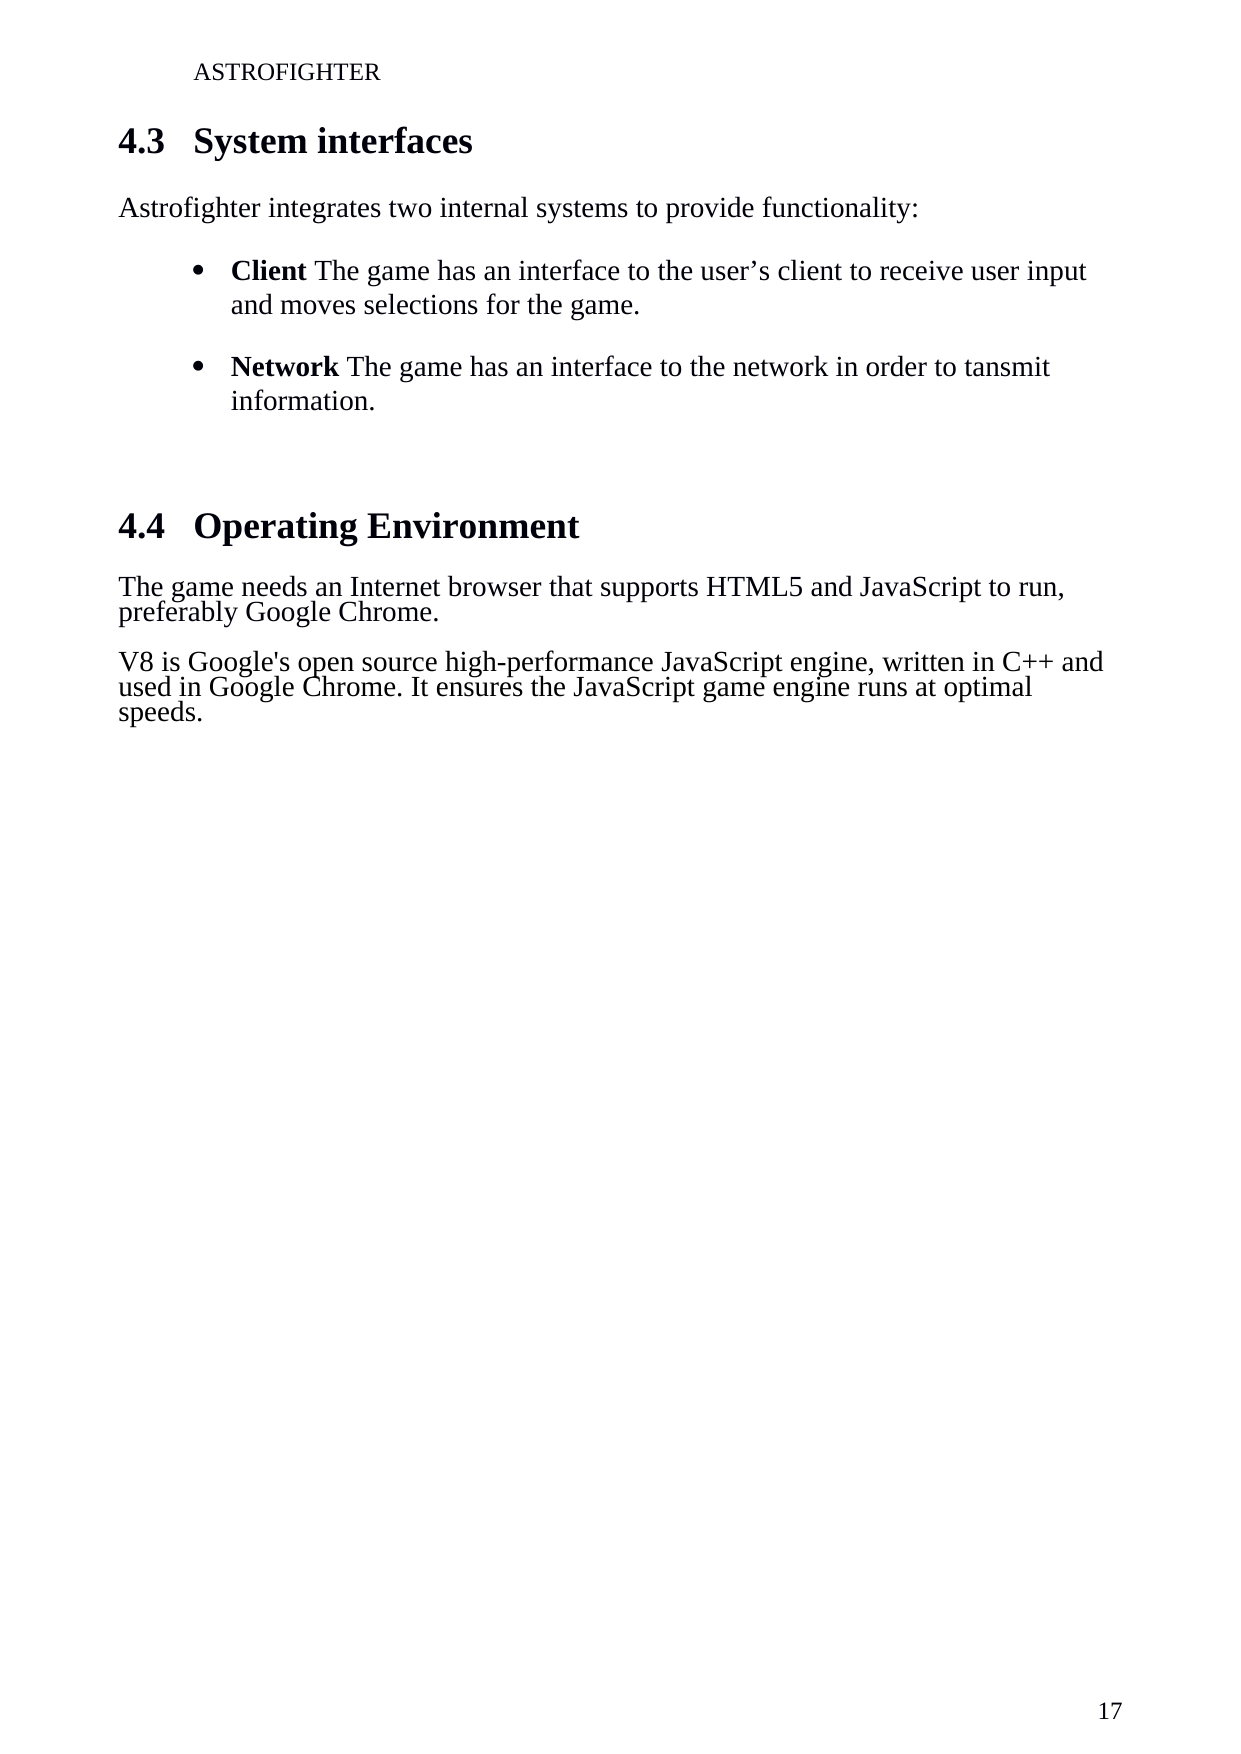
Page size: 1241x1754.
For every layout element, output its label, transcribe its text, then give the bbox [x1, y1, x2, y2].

text V8 is Google's open source high-performance JavaScript engine, written in C++ and used in Google Chrome. It ensures the JavaScript game engine runs at optimal speeds. [118, 651, 1122, 726]
subtitle Client The game has an interface to the user’s client to receive user input and moves selections for the game. [193, 253, 1122, 320]
subtitle Astrofighter integrates two internal systems to provide functionality: [118, 190, 1122, 224]
text The game needs an Internet browser that supports HTML5 and JavaScript to run, preferably Google Chrome. [118, 576, 1122, 626]
subtitle 4.4 Operating Environment [118, 504, 1122, 547]
subtitle Network The game has an interface to the network in order to tansmit information. [193, 349, 1122, 417]
subtitle 4.3 System interfaces [118, 118, 1122, 161]
